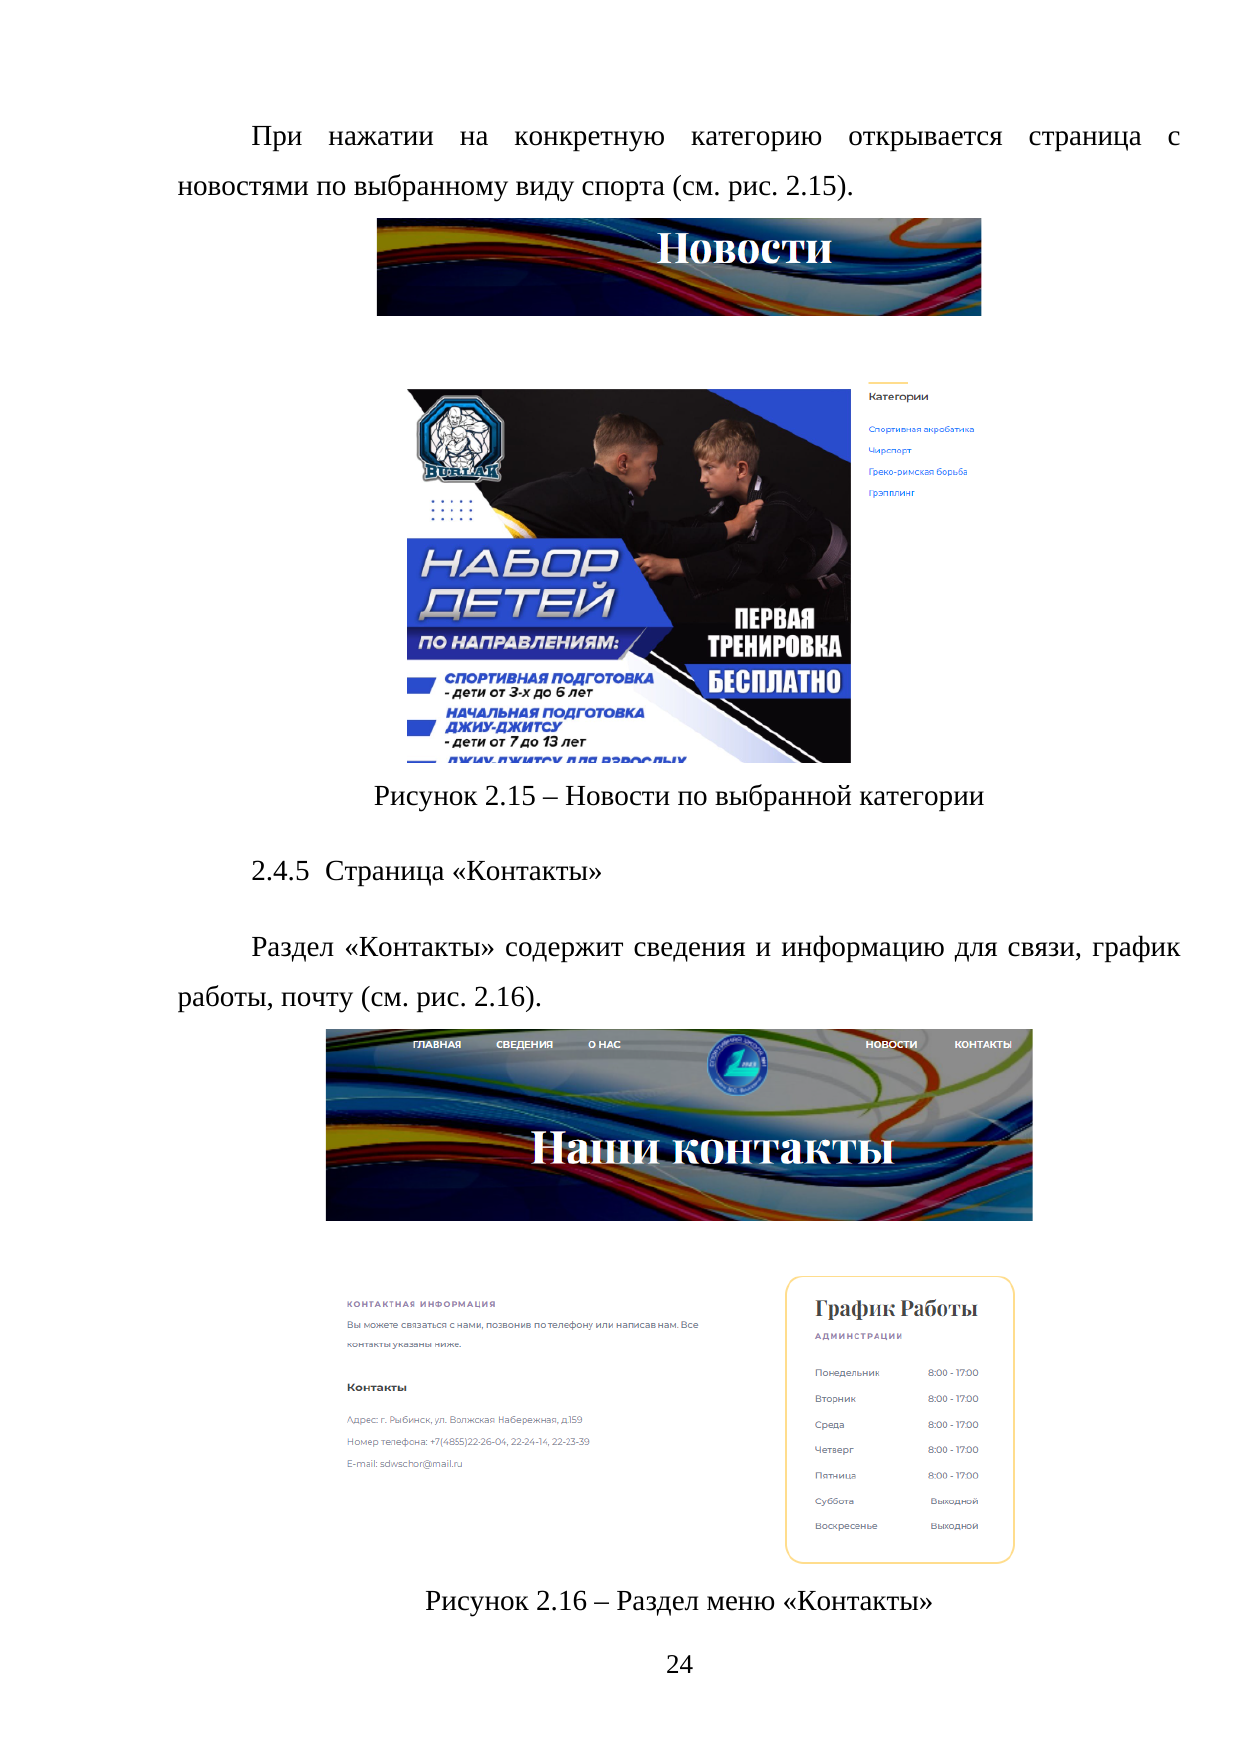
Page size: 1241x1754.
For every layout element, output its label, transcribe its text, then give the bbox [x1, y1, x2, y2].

text Рисунок 2.15 – Новости по выбранной категории [177, 778, 1181, 812]
subtitle 2.4.5 Страница «Контакты» [177, 853, 1181, 887]
text При нажатии на конкретную категорию открывается страница с новостями по выбранному виду спорта (см. рис. 2.15). [177, 118, 1181, 202]
picture [1027, 1189, 1033, 1197]
text Раздел «Контакты» содержит сведения и информацию для связи, график работы, почту (см. рис. 2.16). [177, 929, 1181, 1013]
picture [325, 1029, 1033, 1568]
text Рисунок 2.16 – Раздел меню «Контакты» [177, 1583, 1181, 1616]
picture [376, 218, 982, 763]
